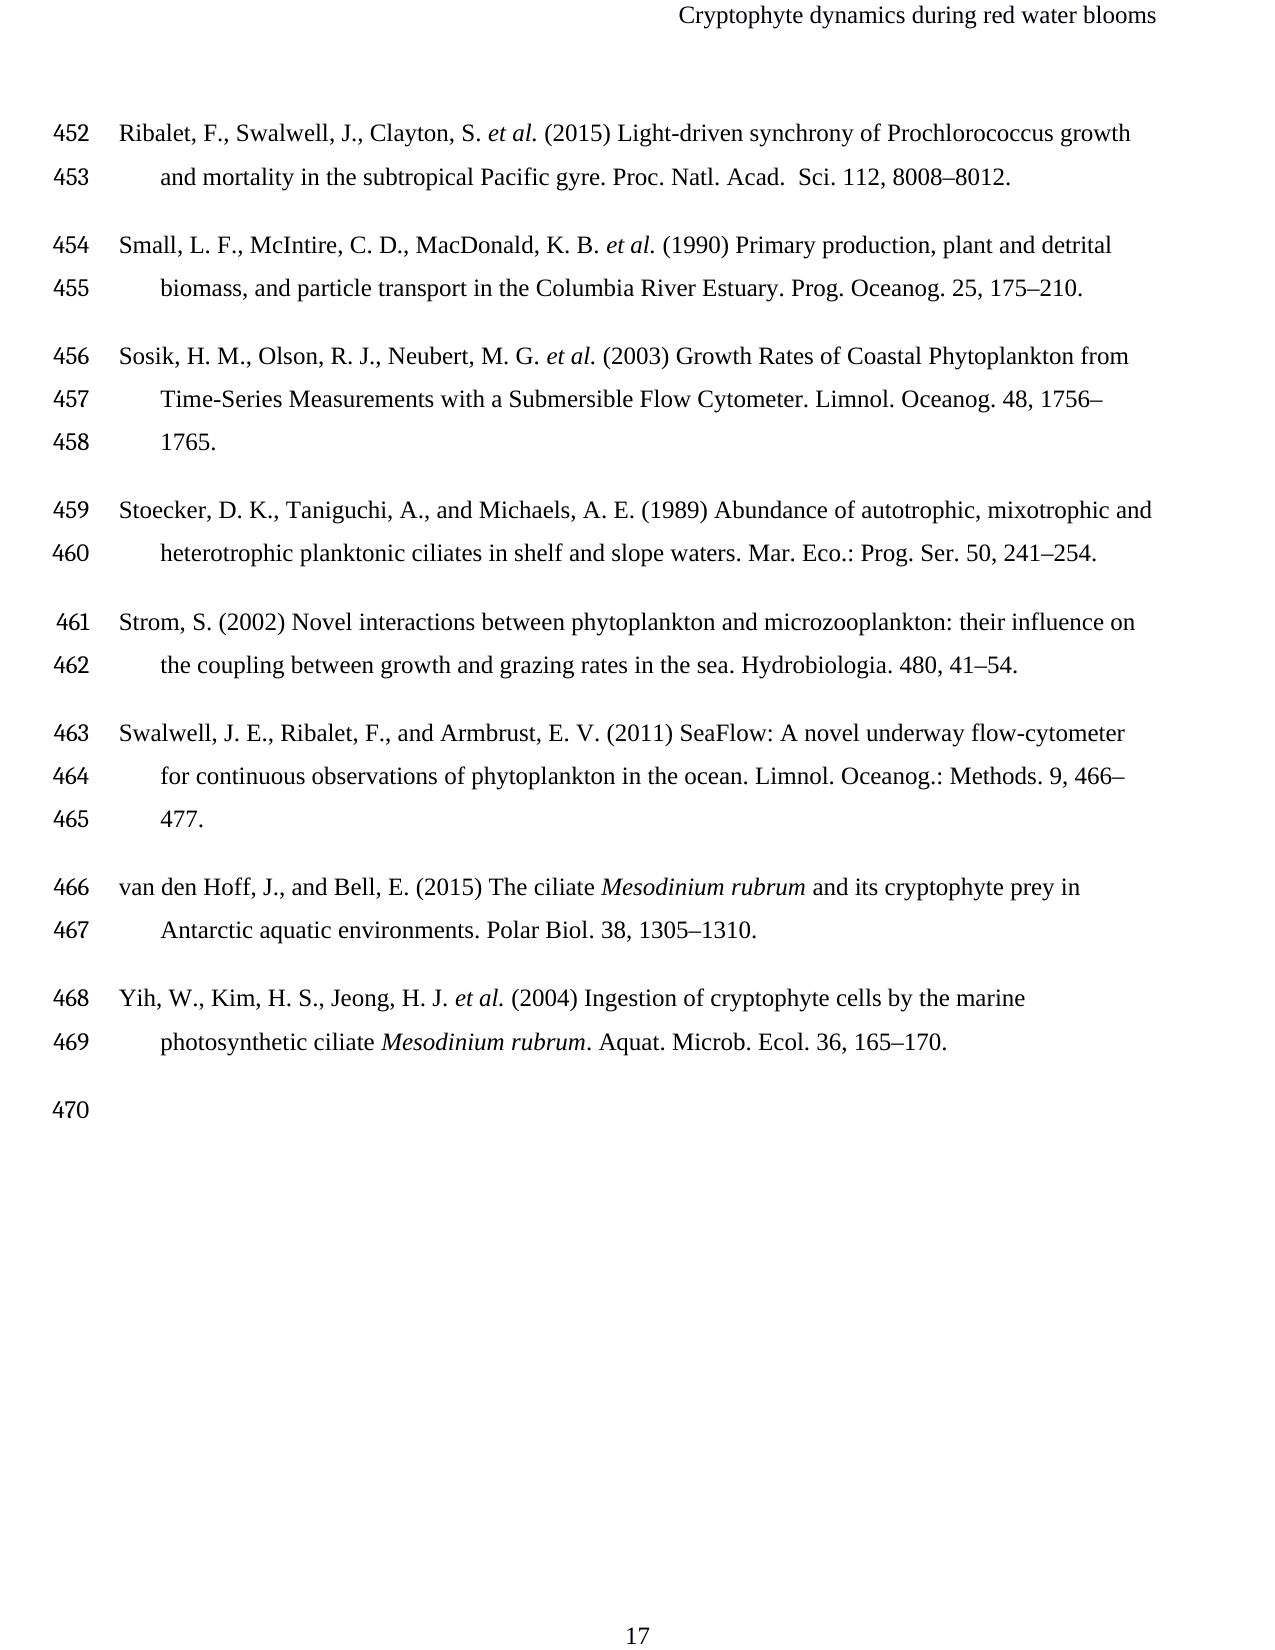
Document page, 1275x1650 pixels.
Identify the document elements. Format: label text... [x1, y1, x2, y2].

text Strom, S. (2002) Novel interactions between phytoplankton and microzooplankton: their influence on the coupling between growth and grazing rates in the sea. Hydrobiologia. 480, 41–54. [118, 607, 1156, 678]
text Stoecker, D. K., Taniguchi, A., and Michaels, A. E. (1989) Abundance of autotrophic, mixotrophic and heterotrophic planktonic ciliates in shelf and slope waters. Mar. Eco.: Prog. Ser. 50, 241–254. [118, 495, 1156, 567]
text Sosik, H. M., Olson, R. J., Neubert, M. G. et al. (2003) Growth Rates of Coastal Phytoplankton from Time-Series Measurements with a Submersible Flow Cytometer. Limnol. Oceanog. 48, 1756–1765. [118, 341, 1156, 456]
text Small, L. F., McIntire, C. D., MacDonald, K. B. et al. (1990) Primary production, plant and detrital biomass, and particle transport in the Columbia River Estuary. Prog. Oceanog. 25, 175–210. [118, 230, 1156, 302]
text van den Hoff, J., and Bell, E. (2015) The ciliate Mesodinium rubrum and its cryptophyte prey in Antarctic aquatic environments. Polar Biol. 38, 1305–1310. [118, 872, 1156, 944]
text Yih, W., Kim, H. S., Jeong, H. J. et al. (2004) Ingestion of cryptophyte cells by the marine photosynthetic ciliate Mesodinium rubrum. Aquat. Microb. Ecol. 36, 165–170. [118, 983, 1156, 1055]
text Ribalet, F., Swalwell, J., Clayton, S. et al. (2015) Light-driven synchrony of Prochlorococcus growth and mortality in the subtropical Pacific gyre. Proc. Natl. Acad. Sci. 112, 8008–8012. [118, 118, 1156, 190]
text Swalwell, J. E., Ribalet, F., and Armbrust, E. V. (2011) SeaFlow: A novel underway flow-cytometer for continuous observations of phytoplankton in the ocean. Limnol. Oceanog.: Methods. 9, 466–477. [118, 718, 1156, 833]
